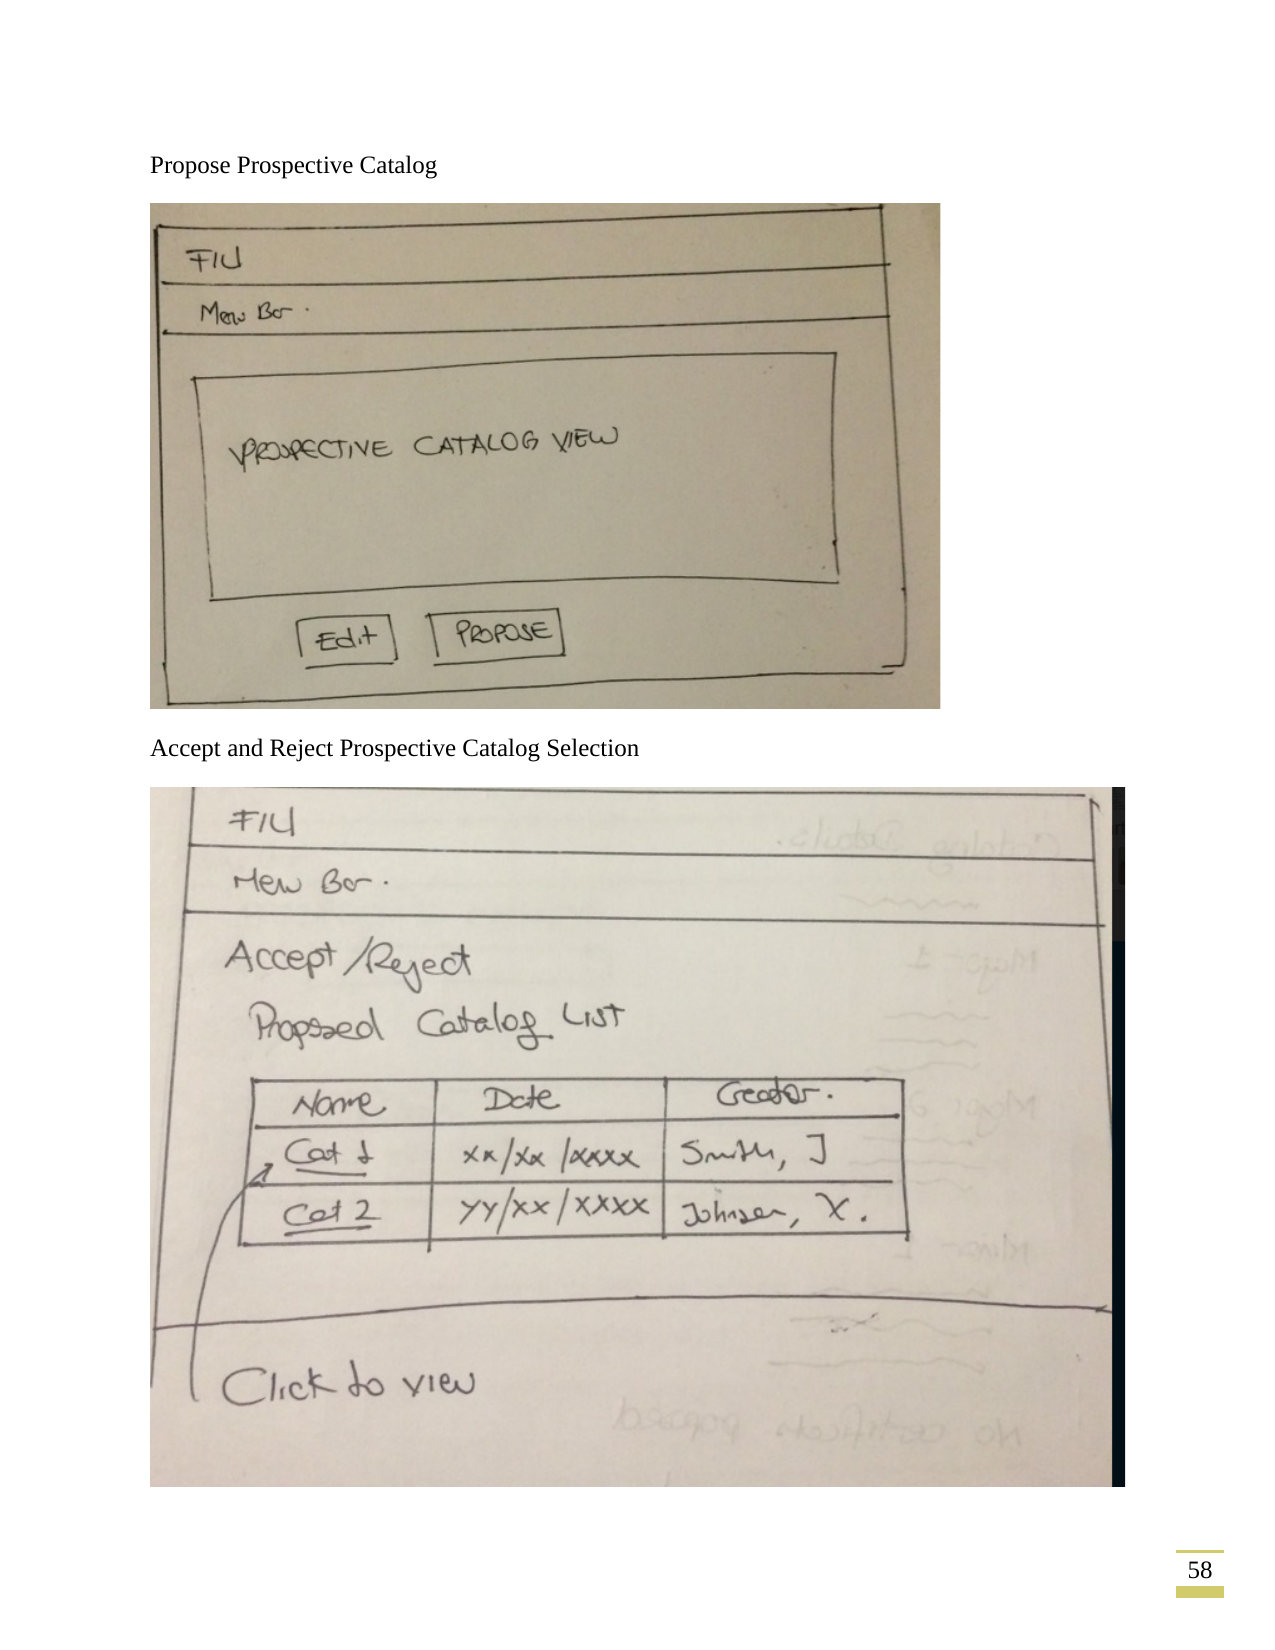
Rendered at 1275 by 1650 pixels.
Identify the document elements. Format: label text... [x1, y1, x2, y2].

text Accept and Reject Prospective Catalog Selection [150, 733, 1125, 762]
text Propose Prospective Catalog [150, 150, 1125, 179]
picture [150, 787, 1125, 1487]
picture [150, 203, 941, 709]
